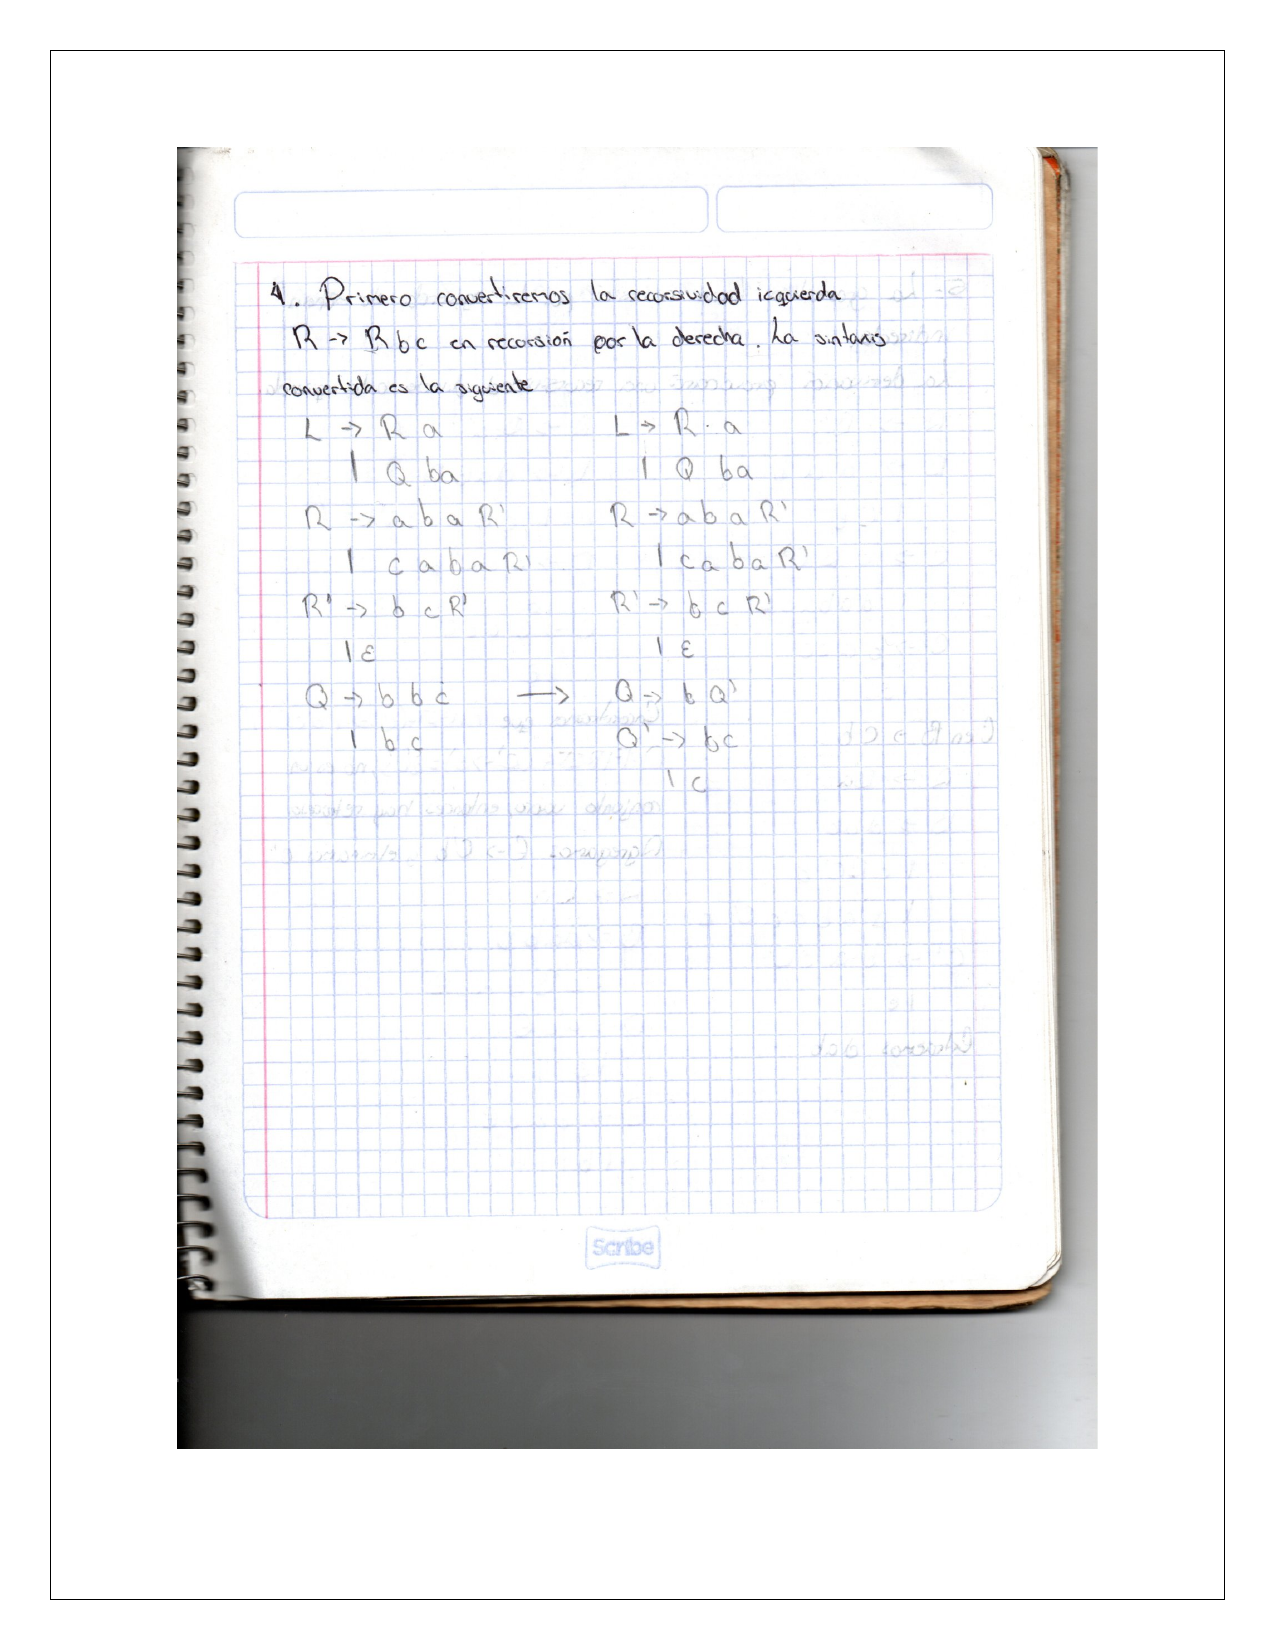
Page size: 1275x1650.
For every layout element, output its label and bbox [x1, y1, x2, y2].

picture [177, 147, 1098, 1449]
